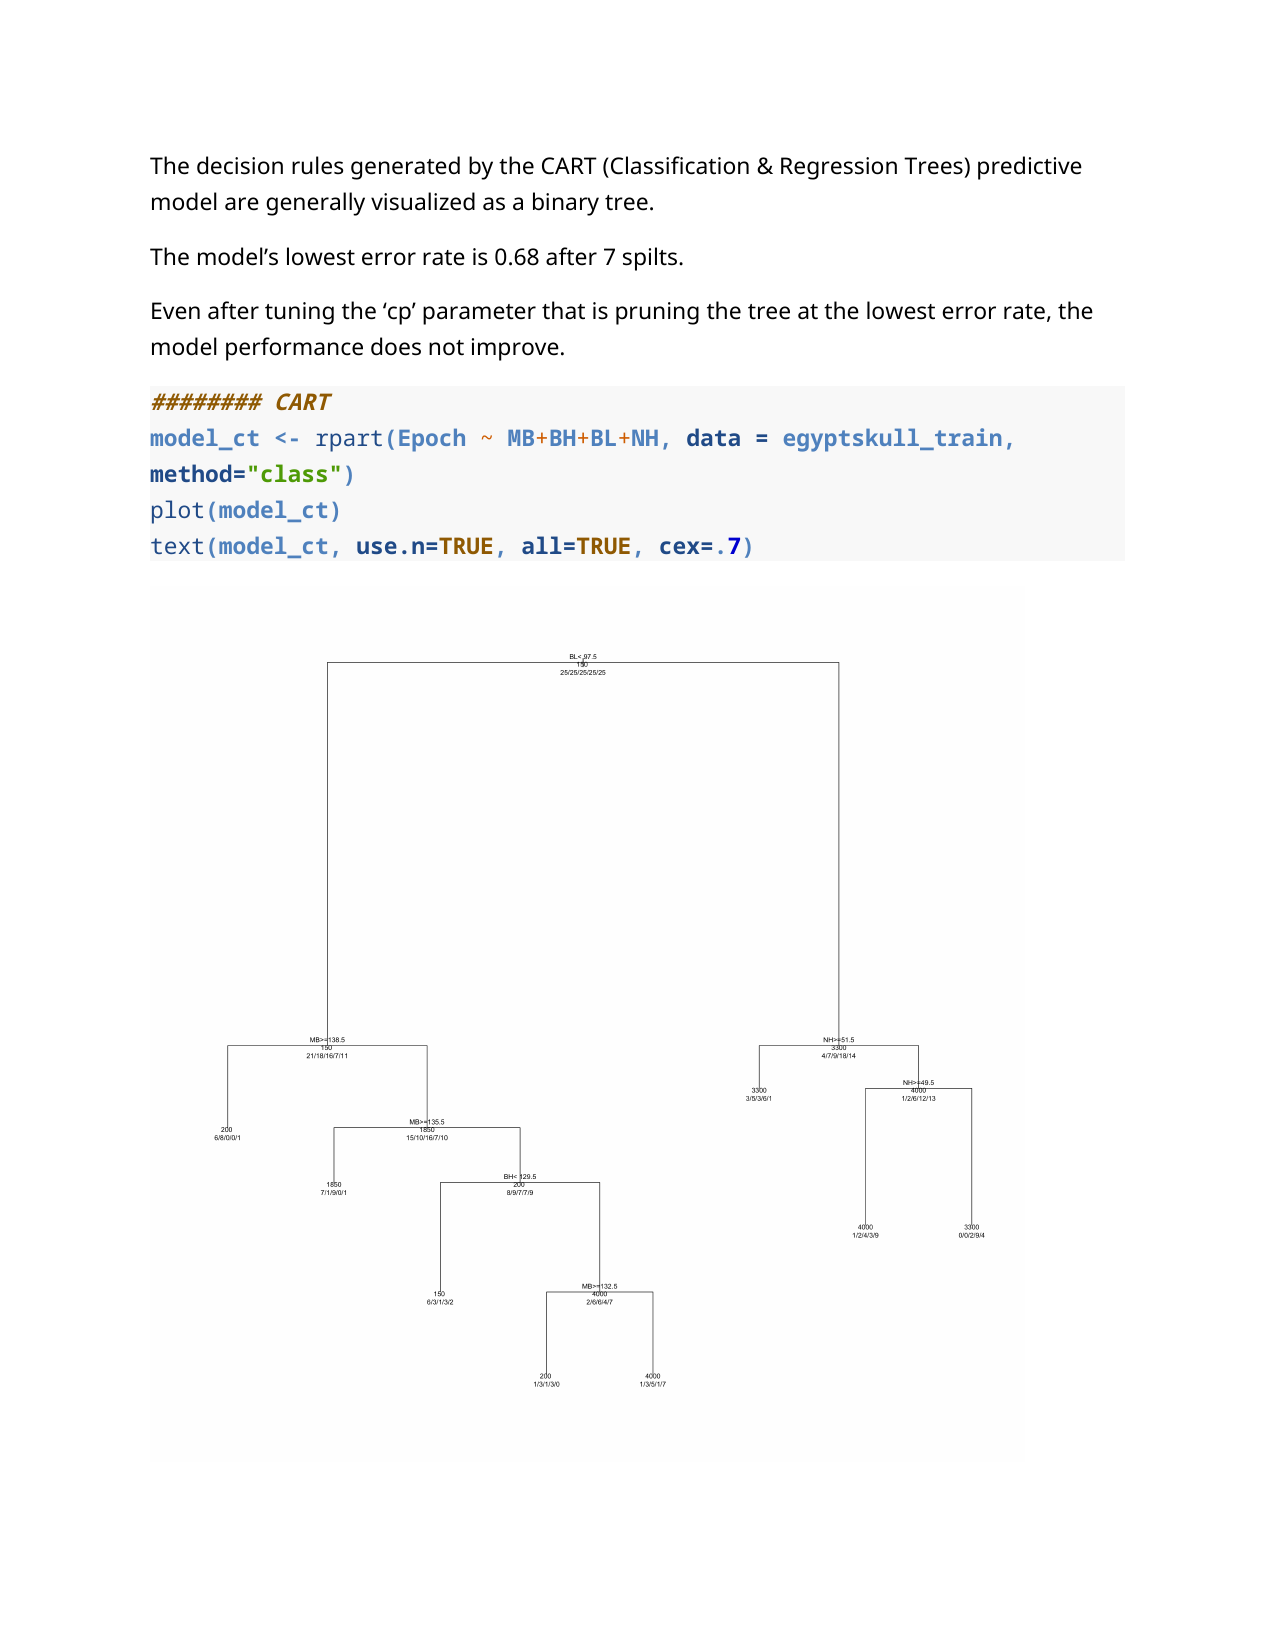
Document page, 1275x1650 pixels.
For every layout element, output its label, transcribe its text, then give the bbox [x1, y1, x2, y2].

picture [150, 586, 1025, 1462]
text The decision rules generated by the CART (Classification & Regression Trees) predictive model are generally visualized as a binary tree. [150, 150, 1125, 217]
text The model’s lowest error rate is 0.68 after 7 spilts. [150, 241, 1125, 272]
text Even after tuning the ‘cp’ parameter that is pruning the tree at the lowest error rate, the model performance does not improve. [150, 295, 1125, 362]
text ######## CART model_ct <- rpart(Epoch ~ MB+BH+BL+NH, data = egyptskull_train, method="class") plot(model_ct) text(model_ct, use.n=TRUE, all=TRUE, cex=.7) [150, 386, 1125, 561]
